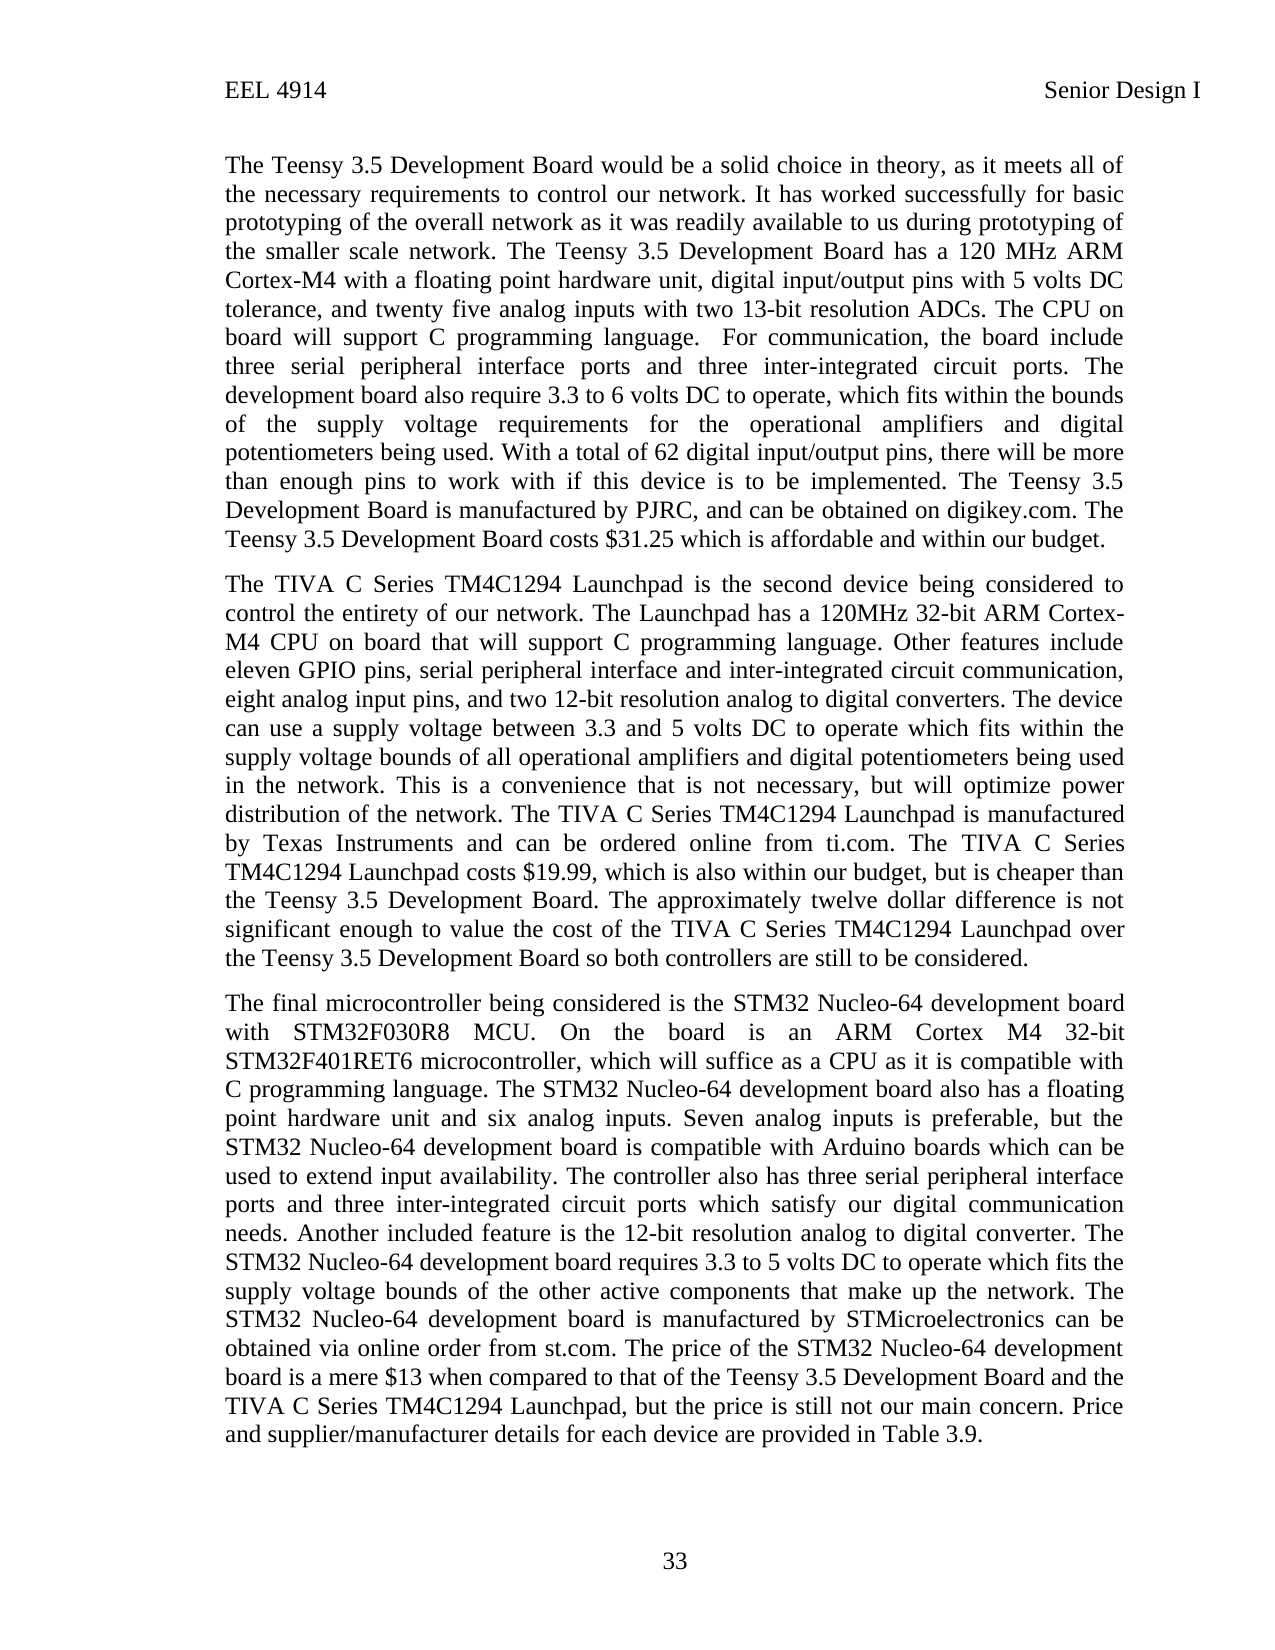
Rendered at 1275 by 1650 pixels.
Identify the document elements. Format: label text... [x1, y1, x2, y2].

text The TIVA C Series TM4C1294 Launchpad is the second device being considered to control the entirety of our network. The Launchpad has a 120MHz 32-bit ARM Cortex-M4 CPU on board that will support C programming language. Other features include eleven GPIO pins, serial peripheral interface and inter-integrated circuit communication, eight analog input pins, and two 12-bit resolution analog to digital converters. The device can use a supply voltage between 3.3 and 5 volts DC to operate which fits within the supply voltage bounds of all operational amplifiers and digital potentiometers being used in the network. This is a convenience that is not necessary, but will optimize power distribution of the network. The TIVA C Series TM4C1294 Launchpad is manufactured by Texas Instruments and can be ordered online from ti.com. The TIVA C Series TM4C1294 Launchpad costs $19.99, which is also within our budget, but is cheaper than the Teensy 3.5 Development Board. The approximately twelve dollar difference is not significant enough to value the cost of the TIVA C Series TM4C1294 Launchpad over the Teensy 3.5 Development Board so both controllers are still to be considered. [225, 569, 1125, 972]
text The Teensy 3.5 Development Board would be a solid choice in theory, as it meets all of the necessary requirements to control our network. It has worked successfully for basic prototyping of the overall network as it was readily available to us during prototyping of the smaller scale network. The Teensy 3.5 Development Board has a 120 MHz ARM Cortex-M4 with a floating point hardware unit, digital input/output pins with 5 volts DC tolerance, and twenty five analog inputs with two 13-bit resolution ADCs. The CPU on board will support C programming language. For communication, the board include three serial peripheral interface ports and three inter-integrated circuit ports. The development board also require 3.3 to 6 volts DC to operate, which fits within the bounds of the supply voltage requirements for the operational amplifiers and digital potentiometers being used. With a total of 62 digital input/output pins, there will be more than enough pins to work with if this device is to be implemented. The Teensy 3.5 Development Board is manufactured by PJRC, and can be obtained on digikey.com. The Teensy 3.5 Development Board costs $31.25 which is affordable and within our budget. [225, 150, 1125, 552]
